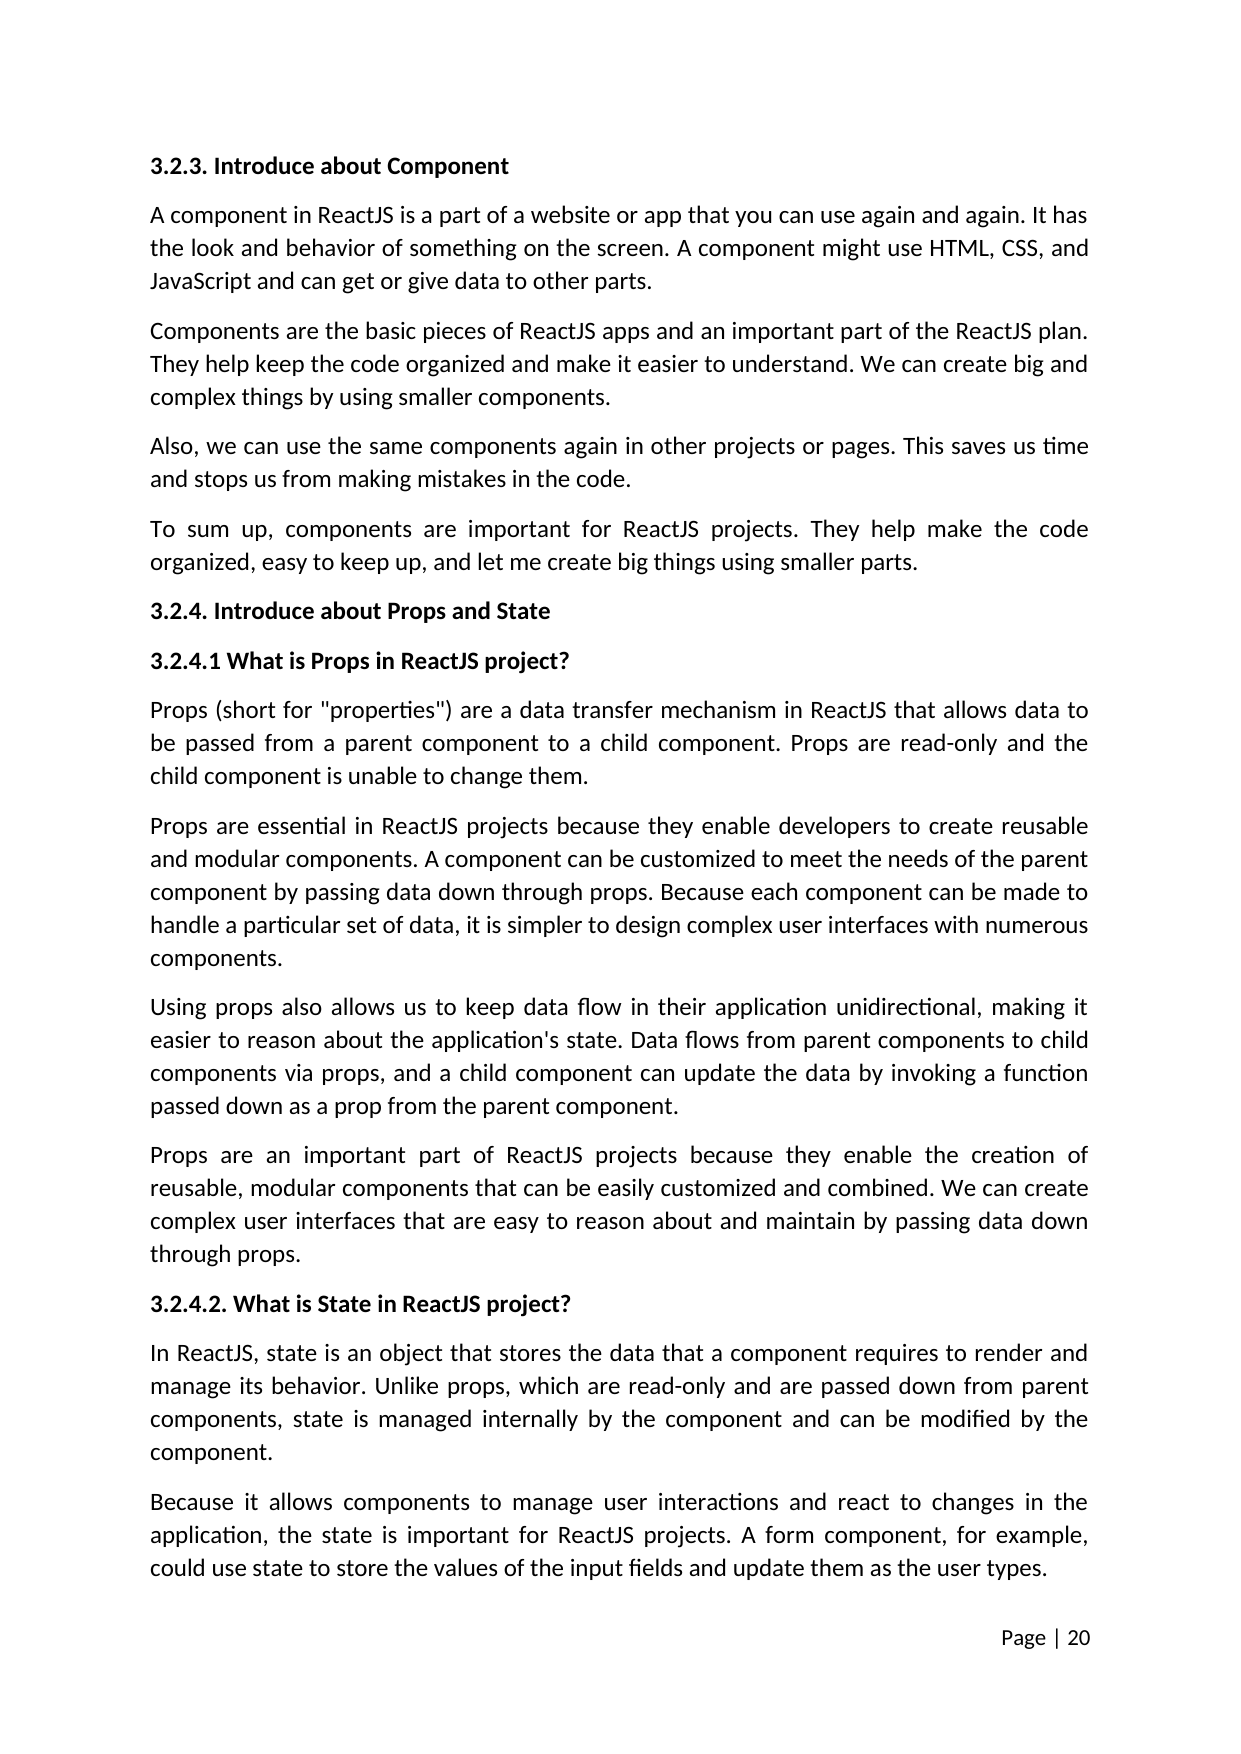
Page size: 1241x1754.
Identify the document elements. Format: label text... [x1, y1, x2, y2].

text Using props also allows us to keep data flow in their application unidirectional, making it easier to reason about the application's state. Data flows from parent components to child components via props, and a child component can update the data by invoking a function passed down as a prop from the parent component. [150, 991, 1090, 1121]
text Props are an important part of ReactJS projects because they enable the creation of reusable, modular components that can be easily customized and combined. We can create complex user interfaces that are easy to reason about and maintain by passing data down through props. [150, 1139, 1090, 1269]
text Also, we can use the same components again in other projects or pages. This saves us time and stops us from making mistakes in the code. [150, 430, 1090, 494]
text 3.2.4.1 What is Props in ReactJS project? [150, 645, 1090, 676]
text Props (short for "properties") are a data transfer mechanism in ReactJS that allows data to be passed from a parent component to a child component. Props are read-only and the child component is unable to change them. [150, 694, 1090, 791]
text 3.2.3. Introduce about Component [150, 150, 1090, 181]
text In ReactJS, state is an object that stores the data that a component requires to render and manage its behavior. Unlike props, which are read-only and are passed down from parent components, state is managed internally by the component and can be modified by the component. [150, 1337, 1090, 1467]
text Props are essential in ReactJS projects because they enable developers to create reusable and modular components. A component can be customized to meet the needs of the parent component by passing data down through props. Because each component can be made to handle a particular set of data, it is simpler to design complex user interfaces with numerous components. [150, 810, 1090, 972]
text To sum up, components are important for ReactJS projects. They help make the code organized, easy to keep up, and let me create big things using smaller parts. [150, 513, 1090, 576]
text Because it allows components to manage user interactions and react to changes in the application, the state is important for ReactJS projects. A form component, for example, could use state to store the values of the input fields and update them as the user types. [150, 1486, 1090, 1582]
text Components are the basic pieces of ReactJS apps and an important part of the ReactJS plan. They help keep the code organized and make it easier to understand. We can create big and complex things by using smaller components. [150, 315, 1090, 411]
text 3.2.4.2. What is State in ReactJS project? [150, 1288, 1090, 1318]
text A component in ReactJS is a part of a website or app that you can use again and again. It has the look and behavior of something on the screen. A component might use HTML, CSS, and JavaScript and can get or give data to other parts. [150, 199, 1090, 296]
text 3.2.4. Introduce about Props and State [150, 595, 1090, 626]
